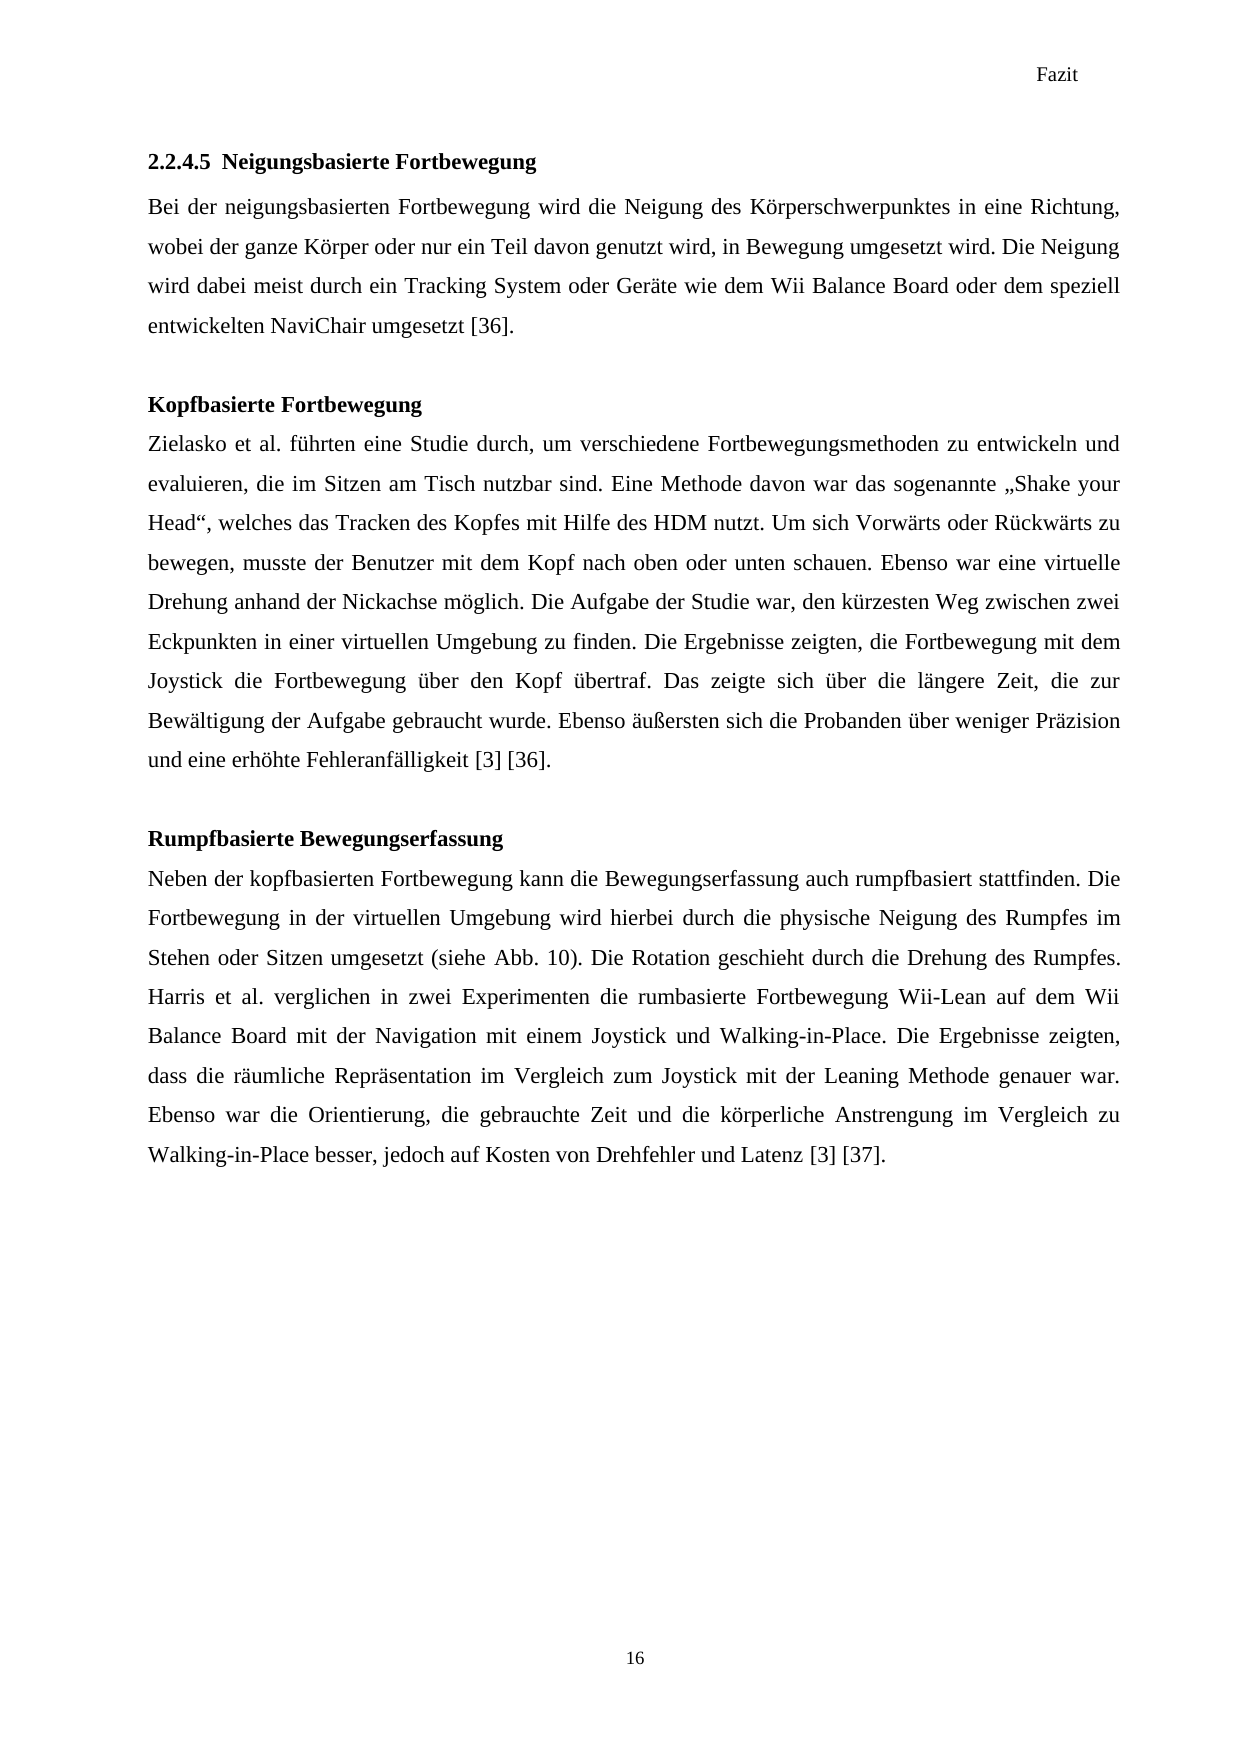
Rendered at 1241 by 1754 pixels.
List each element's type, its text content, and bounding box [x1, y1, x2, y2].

text Zielasko et al. führten eine Studie durch, um verschiedene Fortbewegungsmethoden zu entwickeln und evaluieren, die im Sitzen am Tisch nutzbar sind. Eine Methode davon war das sogenannte „Shake your Head“, welches das Tracken des Kopfes mit Hilfe des HDM nutzt. Um sich Vorwärts oder Rückwärts zu bewegen, musste der Benutzer mit dem Kopf nach oben oder unten schauen. Ebenso war eine virtuelle Drehung anhand der Nickachse möglich. Die Aufgabe der Studie war, den kürzesten Weg zwischen zwei Eckpunkten in einer virtuellen Umgebung zu finden. Die Ergebnisse zeigten, die Fortbewegung mit dem Joystick die Fortbewegung über den Kopf übertraf. Das zeigte sich über die längere Zeit, die zur Bewältigung der Aufgabe gebraucht wurde. Ebenso äußersten sich die Probanden über weniger Präzision und eine erhöhte Fehleranfälligkeit . [148, 430, 1122, 772]
subtitle Neigungsbasierte Fortbewegung [148, 148, 1122, 174]
text Rumpfbasierte Bewegungserfassung [148, 825, 1122, 851]
text Kopfbasierte Fortbewegung [148, 391, 1122, 417]
text Bei der neigungsbasierten Fortbewegung wird die Neigung des Körperschwerpunktes in eine Richtung, wobei der ganze Körper oder nur ein Teil davon genutzt wird, in Bewegung umgesetzt wird. Die Neigung wird dabei meist durch ein Tracking System oder Geräte wie dem Wii Balance Board oder dem speziell entwickelten NaviChair umgesetzt. [148, 193, 1122, 338]
text Neben der kopfbasierten Fortbewegung kann die Bewegungserfassung auch rumpfbasiert stattfinden. Die Fortbewegung in der virtuellen Umgebung wird hierbei durch die physische Neigung des Rumpfes im Stehen oder Sitzen umgesetzt (siehe Abb. 10). Die Rotation geschieht durch die Drehung des Rumpfes. Harris et al. verglichen in zwei Experimenten die rumbasierte Fortbewegung Wii-Lean auf dem Wii Balance Board mit der Navigation mit einem Joystick und Walking-in-Place. Die Ergebnisse zeigten, dass die räumliche Repräsentation im Vergleich zum Joystick mit der Leaning Methode genauer war. Ebenso war die Orientierung, die gebrauchte Zeit und die körperliche Anstrengung im Vergleich zu Walking-in-Place besser, jedoch auf Kosten von Drehfehler und Latenz . [148, 864, 1122, 1167]
